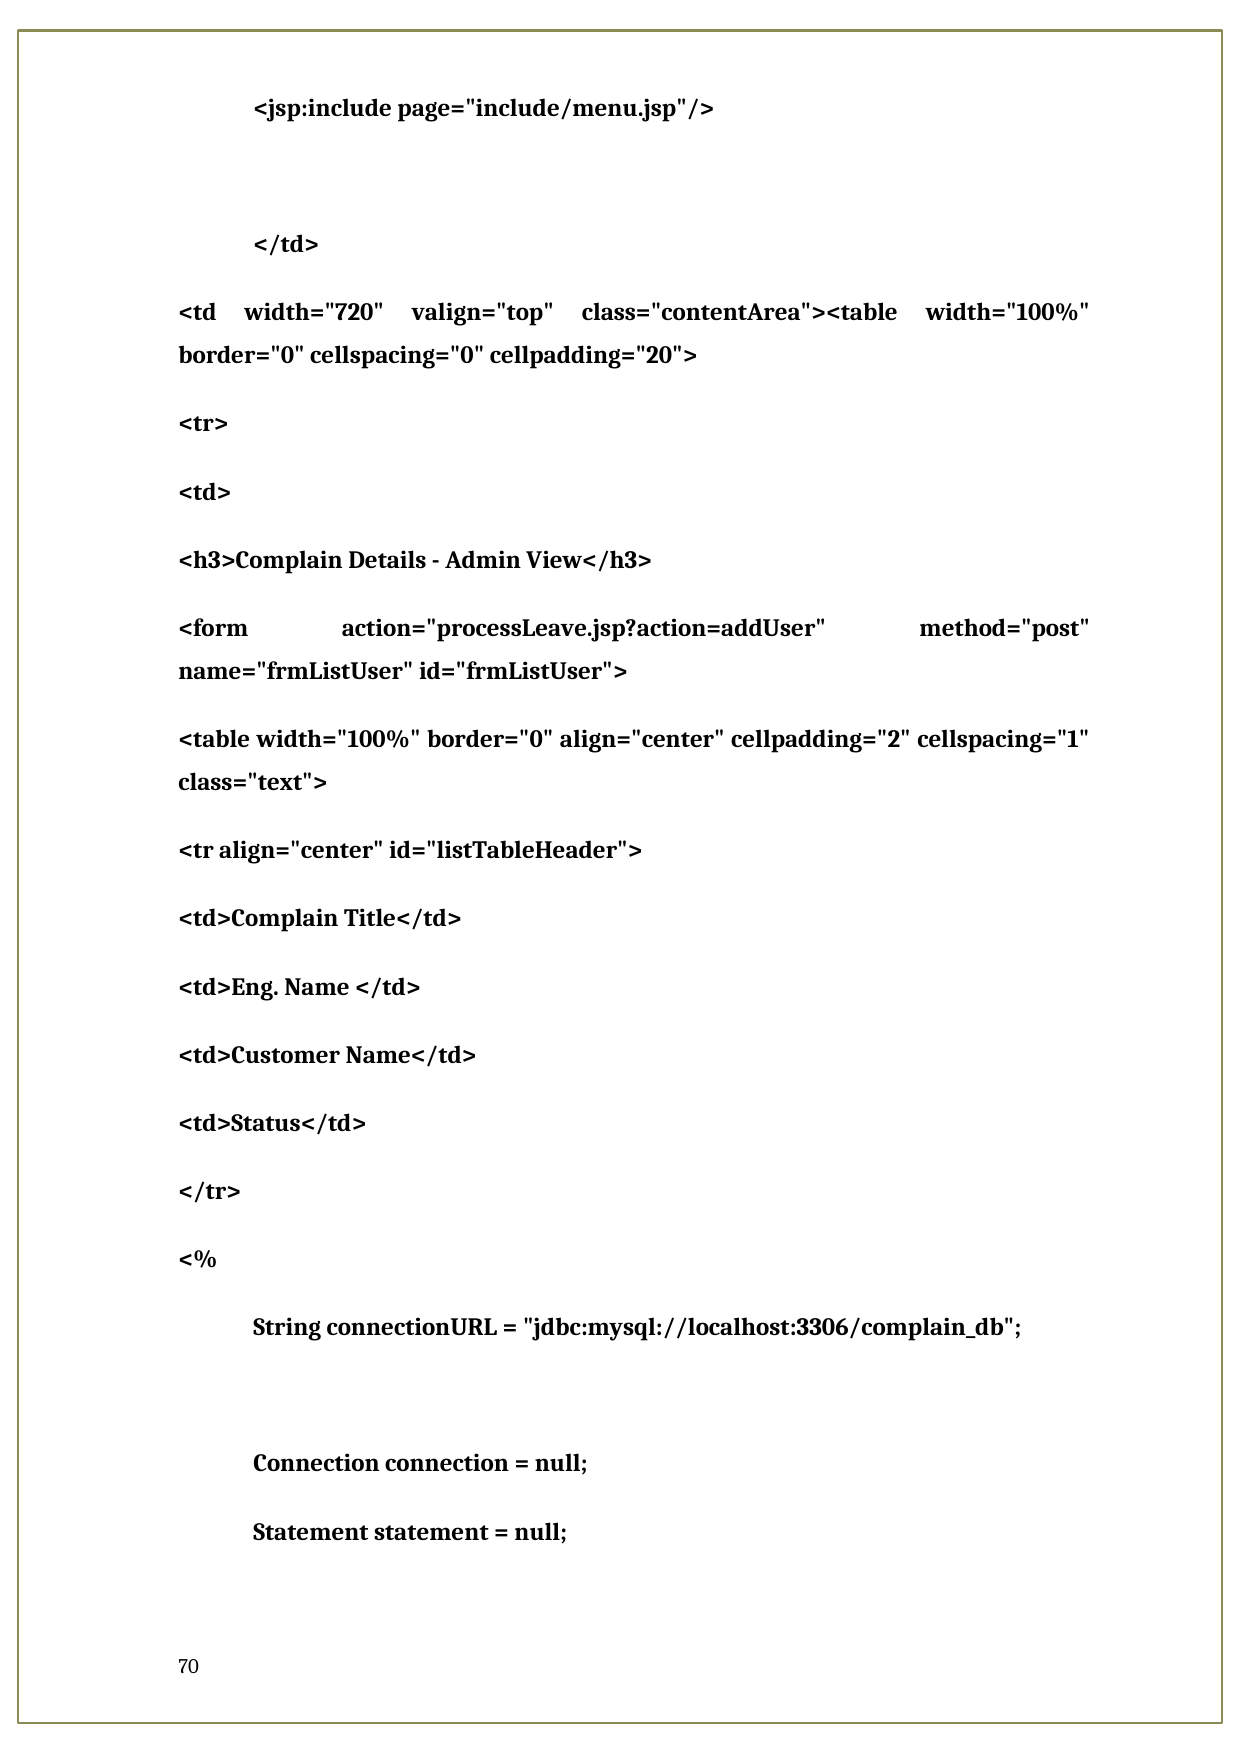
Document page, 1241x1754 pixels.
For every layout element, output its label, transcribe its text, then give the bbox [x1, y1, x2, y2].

text <form action="processLeave.jsp?action=addUser" method="post" name="frmListUser" id="frmListUser"> [178, 614, 1090, 686]
text <td>Customer Name</td> [178, 1041, 1090, 1069]
text Statement statement = null; [178, 1517, 1090, 1546]
text <tr align="center" id="listTableHeader"> [178, 836, 1090, 865]
text <% [178, 1245, 1090, 1274]
text <td>Eng. Name </td> [178, 972, 1090, 1001]
text <td> [178, 477, 1090, 506]
text <table width="100%" border="0" align="center" cellpadding="2" cellspacing="1" class="text"> [178, 725, 1090, 797]
text String connectionURL = "jdbc:mysql://localhost:3306/complain_db"; [178, 1313, 1090, 1342]
text <h3>Complain Details - Admin View</h3> [178, 546, 1090, 574]
text <tr> [178, 409, 1090, 438]
text <jsp:include page="include/menu.jsp"/> [178, 94, 1090, 122]
text <td>Status</td> [178, 1109, 1090, 1137]
text <td width="720" valign="top" class="contentArea"><table width="100%" border="0" cellspacing="0" cellpadding="20"> [178, 298, 1090, 370]
text <td>Complain Title</td> [178, 904, 1090, 933]
text </td> [178, 230, 1090, 259]
text </tr> [178, 1177, 1090, 1206]
text Connection connection = null; [178, 1449, 1090, 1478]
